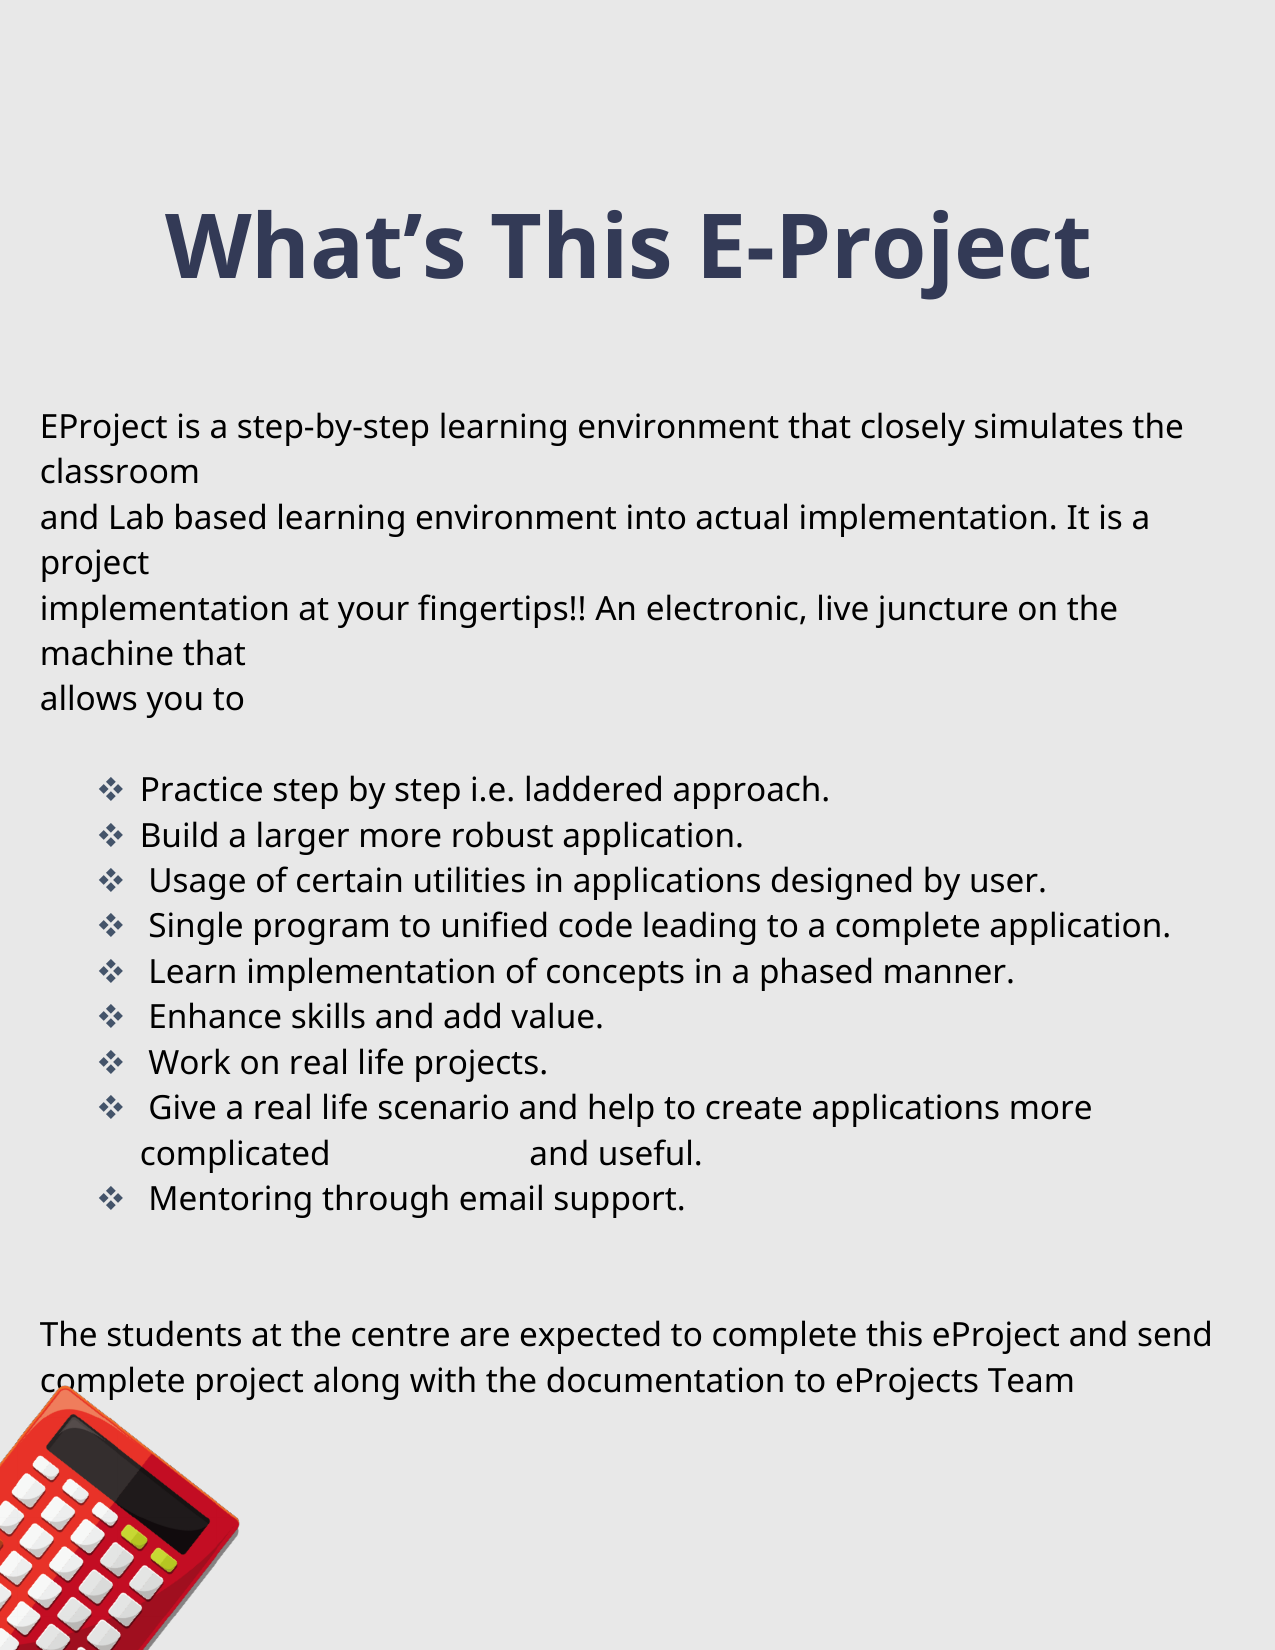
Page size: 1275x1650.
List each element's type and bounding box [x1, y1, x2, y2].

picture [0, 1319, 315, 1650]
